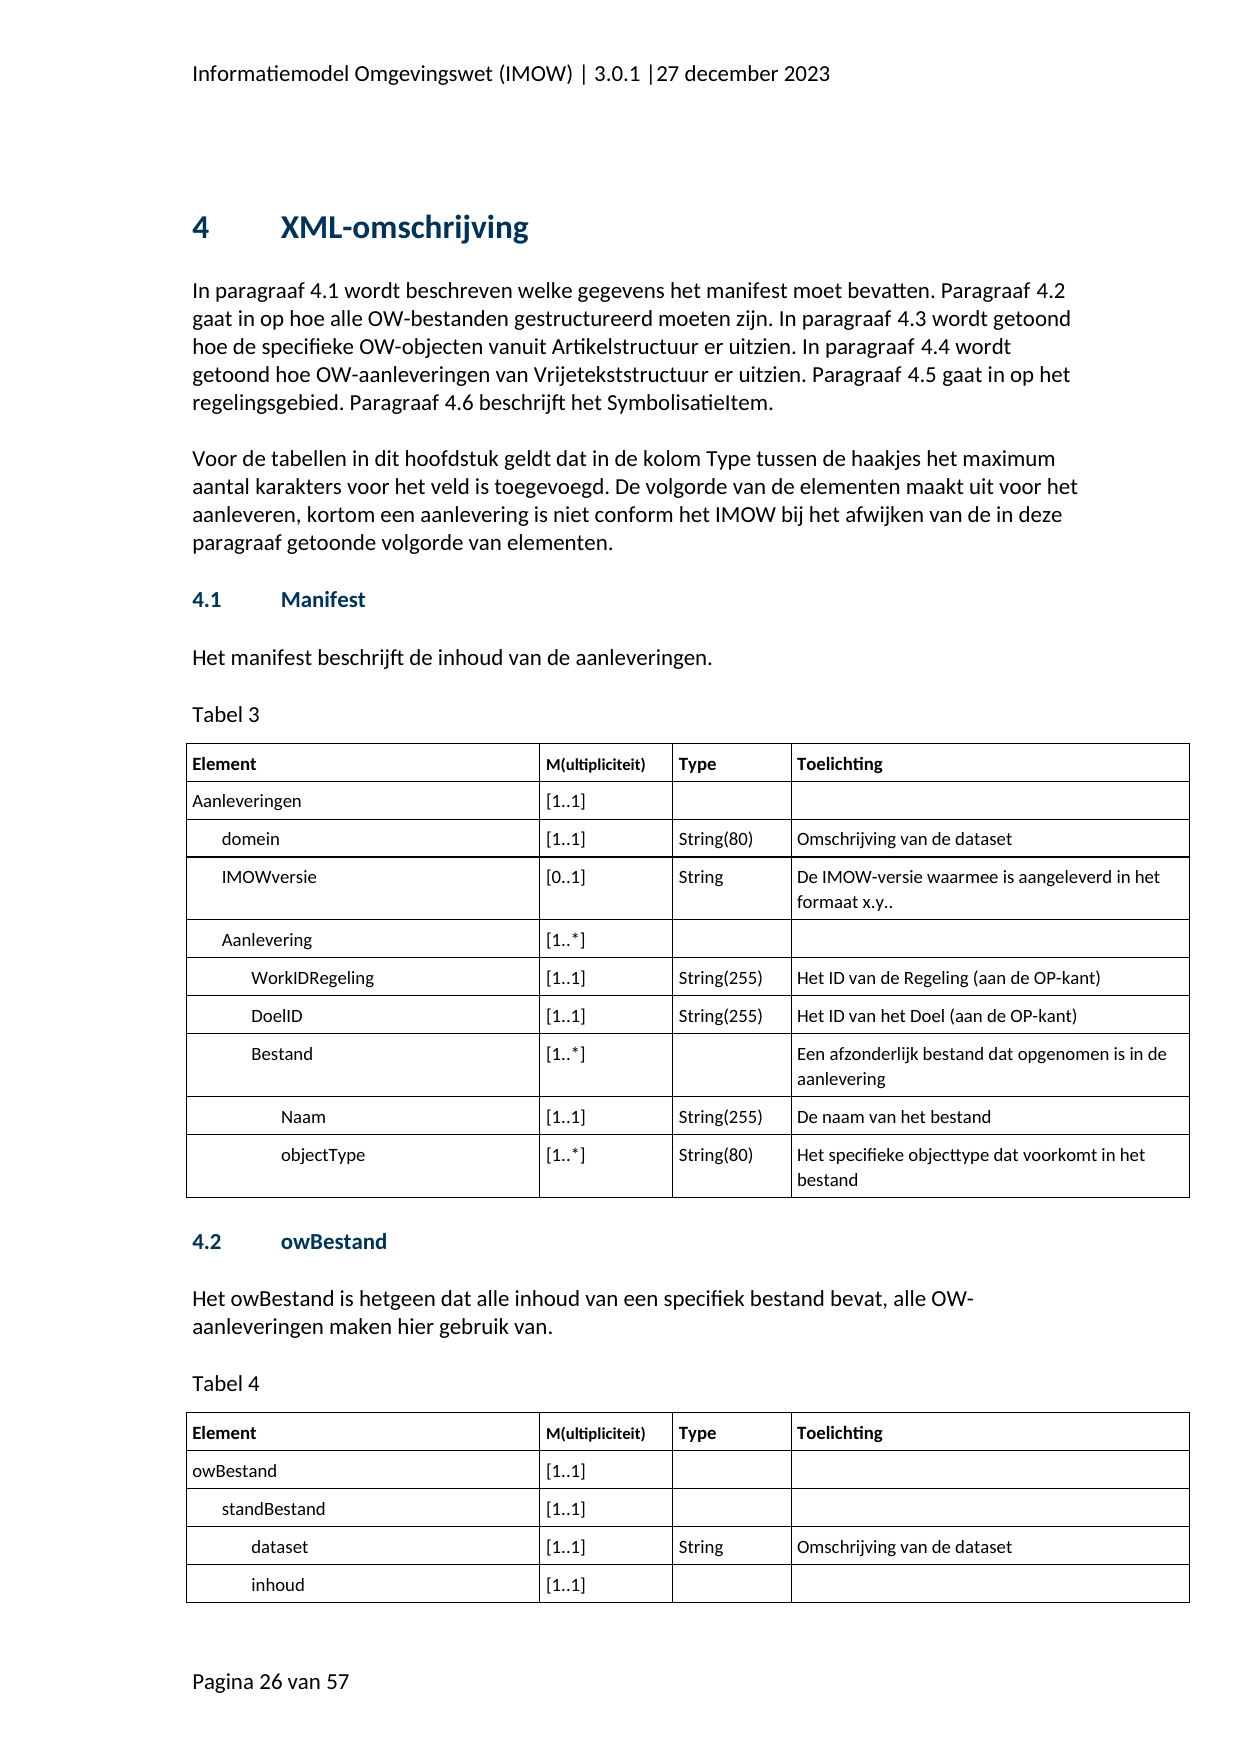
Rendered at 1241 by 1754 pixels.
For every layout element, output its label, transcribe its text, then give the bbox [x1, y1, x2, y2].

table_cell objectType [187, 1135, 539, 1197]
table_cell [673, 1565, 791, 1602]
table_cell [673, 1489, 791, 1526]
table_cell De naam van het bestand [792, 1097, 1189, 1134]
table_cell String(255) [673, 996, 791, 1033]
table_cell Een afzonderlijk bestand dat opgenomen is in de aanlevering [792, 1034, 1189, 1096]
text Het manifest beschrijft de inhoud van de aanleveringen. [192, 643, 1092, 671]
table_cell [0..1] [540, 858, 672, 919]
table_cell DoelID [187, 996, 539, 1033]
table_cell [792, 1565, 1189, 1602]
table_cell dataset [187, 1527, 539, 1564]
table_cell [1..1] [540, 782, 672, 818]
table_cell [673, 1034, 791, 1096]
table_cell [1..1] [540, 820, 672, 856]
table_cell [1..1] [540, 1565, 672, 1602]
table_cell De IMOW-versie waarmee is aangeleverd in het formaat x.y.. [792, 858, 1189, 919]
table_cell String [673, 1527, 791, 1564]
text Voor de tabellen in dit hoofdstuk geldt dat in de kolom Type tussen de haakjes het maximum aantal karakters voor het veld is toegevoegd. De volgorde van de elementen maakt uit voor het aanleveren, kortom een aanlevering is niet conform het IMOW bij het afwijken van de in deze paragraaf getoonde volgorde van elementen. [192, 444, 1092, 556]
table_cell inhoud [187, 1565, 539, 1602]
table_cell Aanlevering [187, 920, 539, 957]
subtitle owBestand [192, 1227, 1092, 1255]
table_cell [1..*] [540, 920, 672, 957]
table_cell [1..1] [540, 1097, 672, 1134]
table_cell String [673, 858, 791, 919]
table_header M(ultipliciteit) [540, 744, 672, 781]
table_header Type [673, 1413, 791, 1450]
table_cell WorkIDRegeling [187, 958, 539, 995]
table_cell Het ID van de Regeling (aan de OP-kant) [792, 958, 1189, 995]
subtitle Manifest [192, 586, 1092, 614]
table_cell [792, 782, 1189, 818]
table_header Toelichting [792, 744, 1189, 781]
table_cell String(80) [673, 1135, 791, 1197]
table_cell Aanleveringen [187, 782, 539, 818]
table_cell [673, 920, 791, 957]
table_cell Omschrijving van de dataset [792, 1527, 1189, 1564]
table_cell [1..1] [540, 1489, 672, 1526]
table_cell String(255) [673, 1097, 791, 1134]
table_cell [673, 1451, 791, 1488]
table_cell [1..*] [540, 1034, 672, 1096]
text Het owBestand is hetgeen dat alle inhoud van een specifiek bestand bevat, alle OW-aanleveringen maken hier gebruik van. [192, 1284, 1092, 1340]
table_cell [1..1] [540, 996, 672, 1033]
table_cell [1..1] [540, 1451, 672, 1488]
table_cell standBestand [187, 1489, 539, 1526]
table_header Element [187, 1413, 539, 1450]
table_cell [792, 1489, 1189, 1526]
subtitle XML-omschrijving [192, 206, 1092, 247]
table_cell [673, 782, 791, 818]
table_cell [1..1] [540, 1527, 672, 1564]
table_cell Omschrijving van de dataset [792, 820, 1189, 856]
table_cell domein [187, 820, 539, 856]
table_cell IMOWversie [187, 858, 539, 919]
table_header Toelichting [792, 1413, 1189, 1450]
table_cell String(80) [673, 820, 791, 856]
table_cell owBestand [187, 1451, 539, 1488]
table_header Type [673, 744, 791, 781]
table_cell Het ID van het Doel (aan de OP-kant) [792, 996, 1189, 1033]
table_cell [792, 920, 1189, 957]
table_header M(ultipliciteit) [540, 1413, 672, 1450]
table_cell [1..*] [540, 1135, 672, 1197]
text In paragraaf 4.1 wordt beschreven welke gegevens het manifest moet bevatten. Paragraaf 4.2 gaat in op hoe alle OW-bestanden gestructureerd moeten zijn. In paragraaf 4.3 wordt getoond hoe de specifieke OW-objecten vanuit Artikelstructuur er uitzien. In paragraaf 4.4 wordt getoond hoe OW-aanleveringen van Vrijetekststructuur er uitzien. Paragraaf 4.5 gaat in op het regelingsgebied. Paragraaf 4.6 beschrijft het SymbolisatieItem. [192, 276, 1092, 416]
table_cell Het specifieke objecttype dat voorkomt in het bestand [792, 1135, 1189, 1197]
table_cell [1..1] [540, 958, 672, 995]
table_cell Naam [187, 1097, 539, 1134]
table_cell Bestand [187, 1034, 539, 1096]
table_header Element [187, 744, 539, 781]
table_cell [792, 1451, 1189, 1488]
table_cell String(255) [673, 958, 791, 995]
